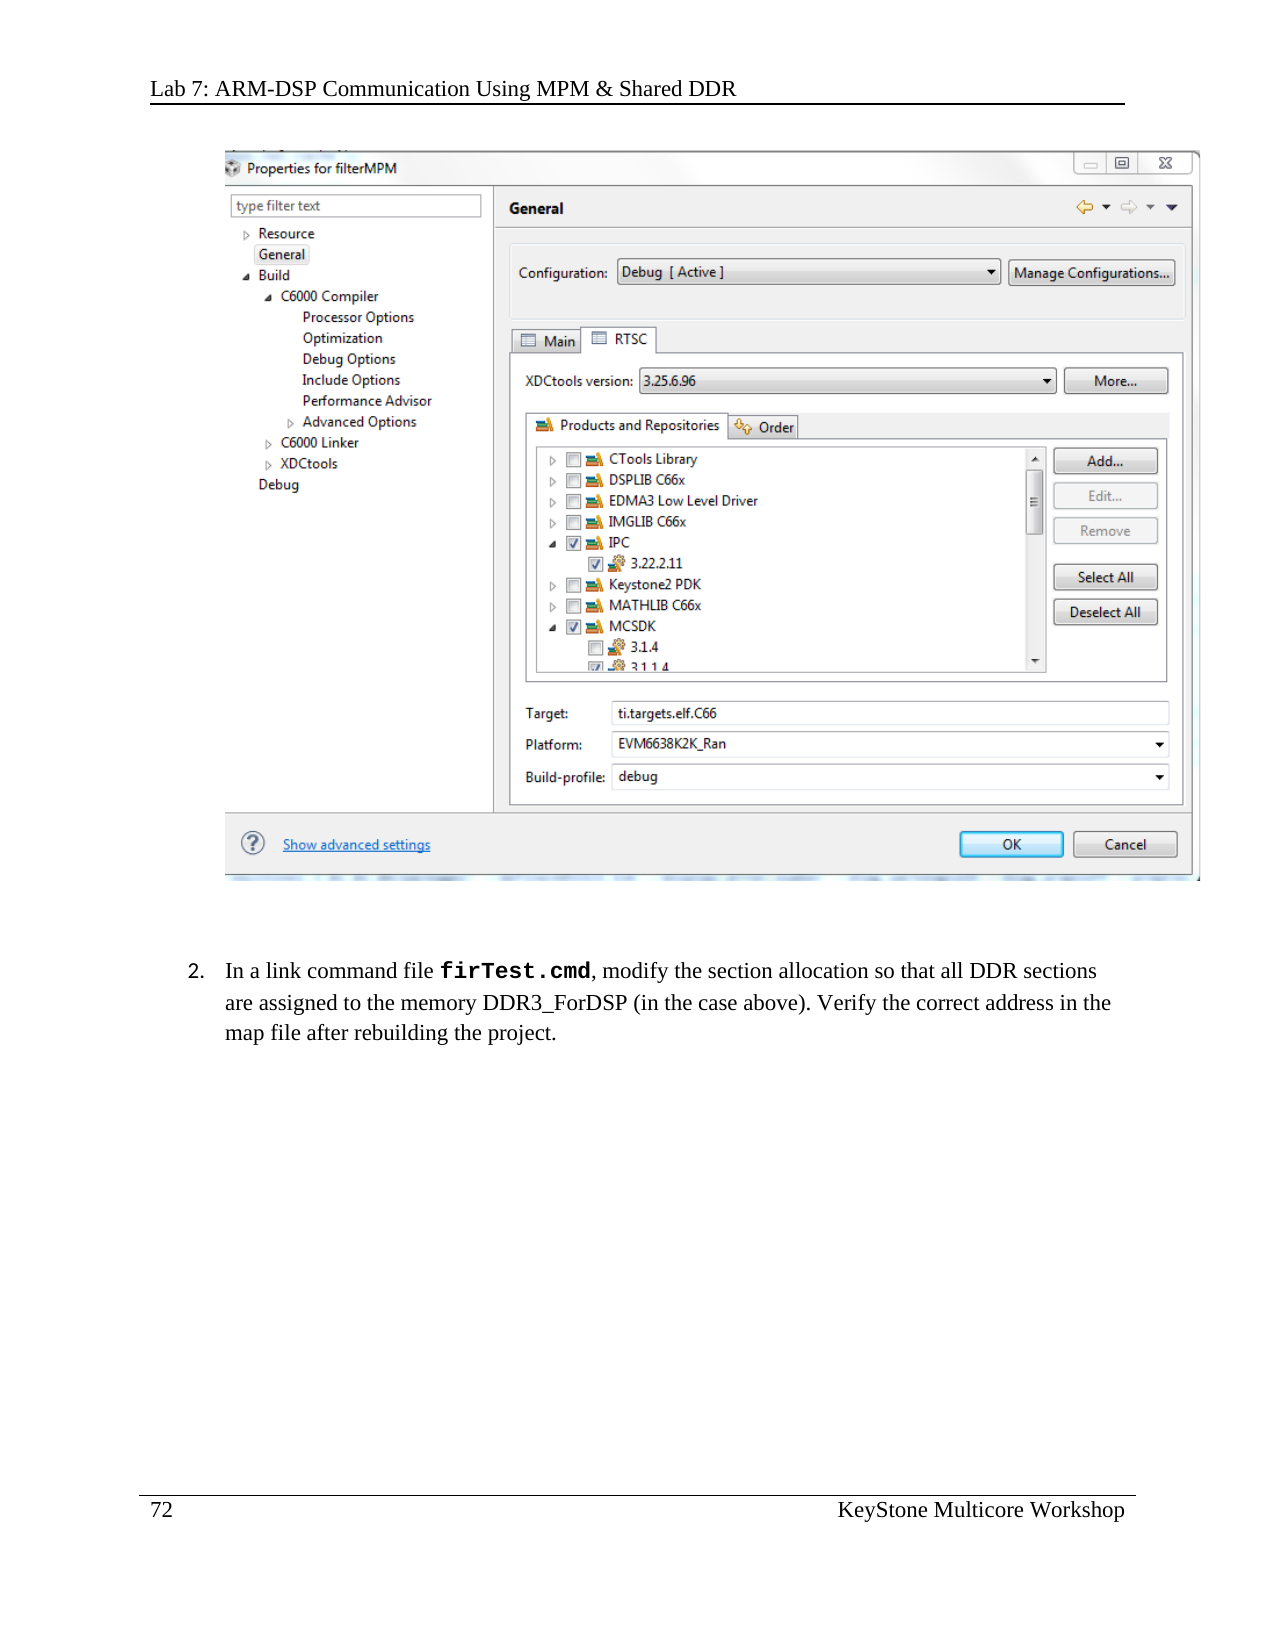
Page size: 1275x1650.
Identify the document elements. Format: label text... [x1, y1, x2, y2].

list In a link command file firTest.cmd, modify the section allocation so that all DDR sections are assigned to the memory DDR3_ForDSP (in the case above). Verify the correct address in the map file after rebuilding the project. [187, 956, 1125, 1046]
picture [225, 150, 1200, 881]
